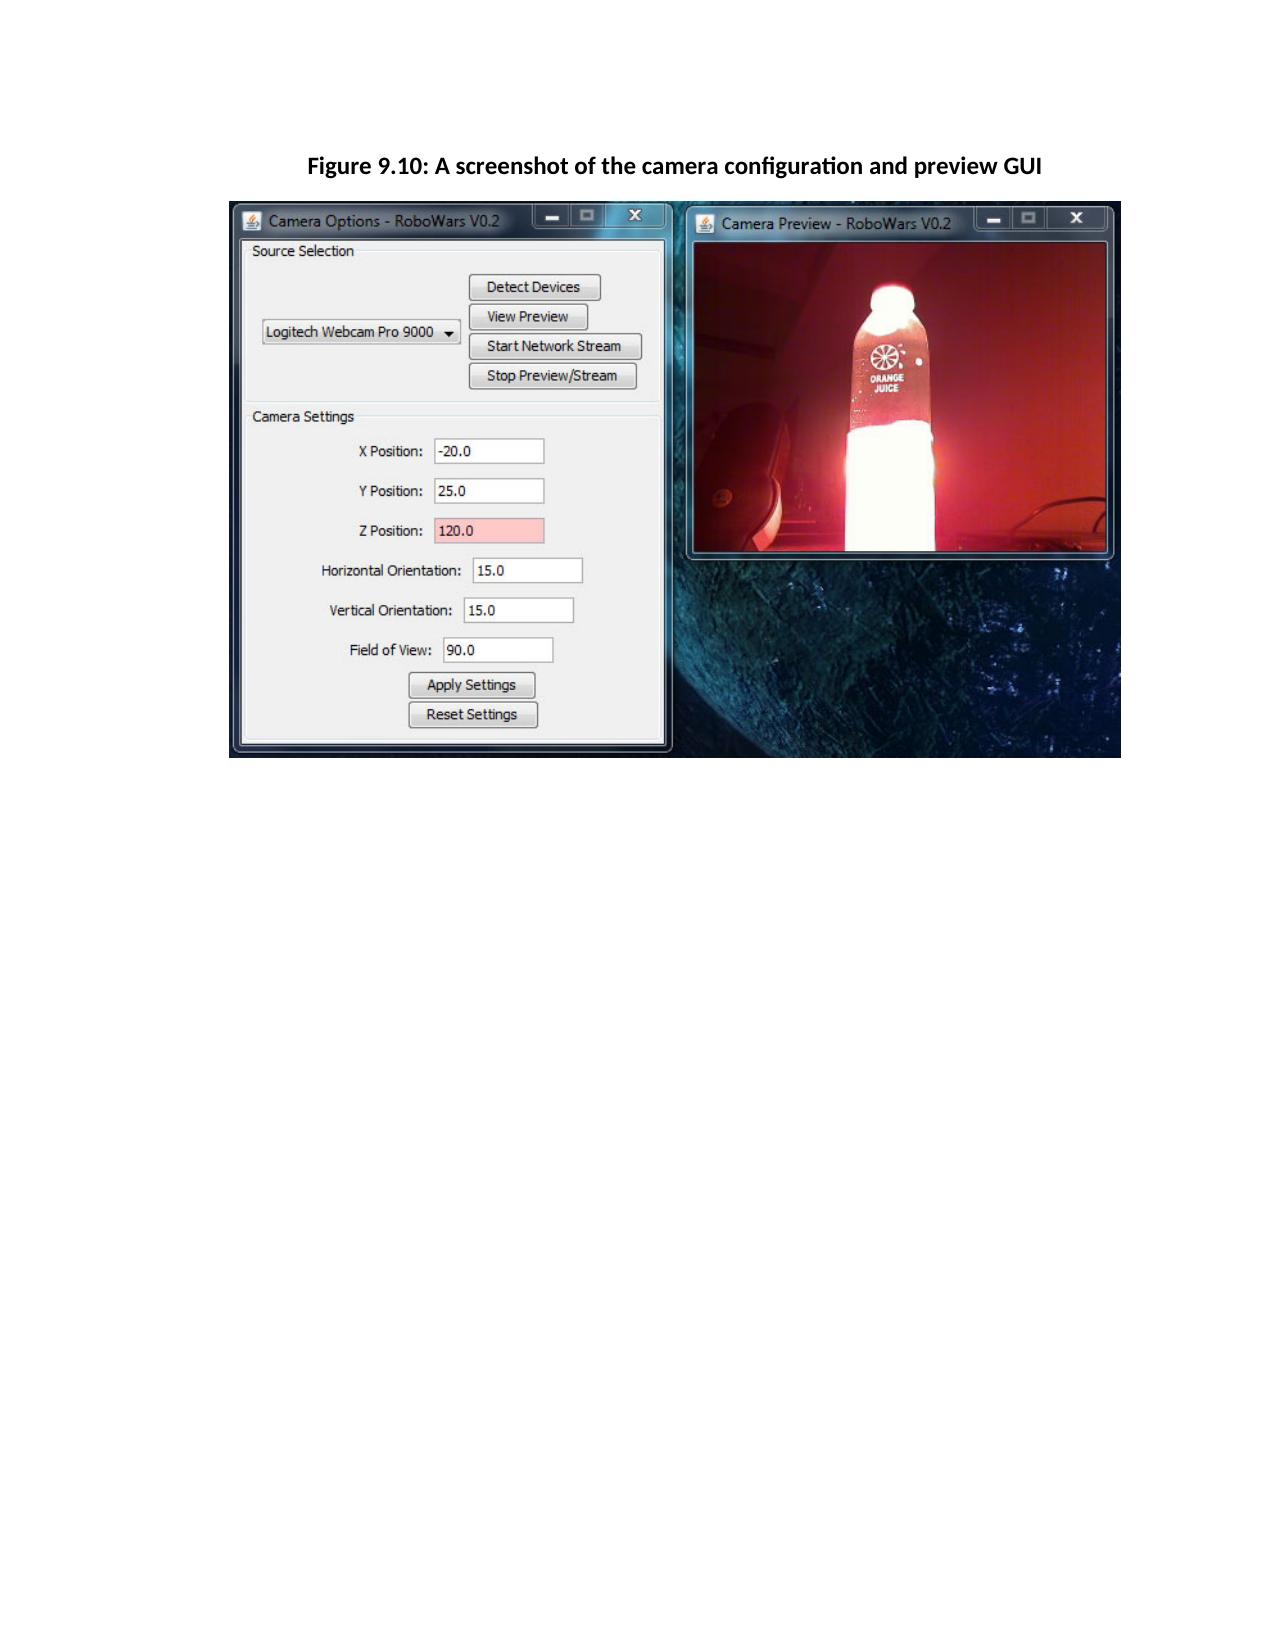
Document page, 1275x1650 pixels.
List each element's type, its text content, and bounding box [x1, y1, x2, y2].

picture [229, 201, 1121, 758]
